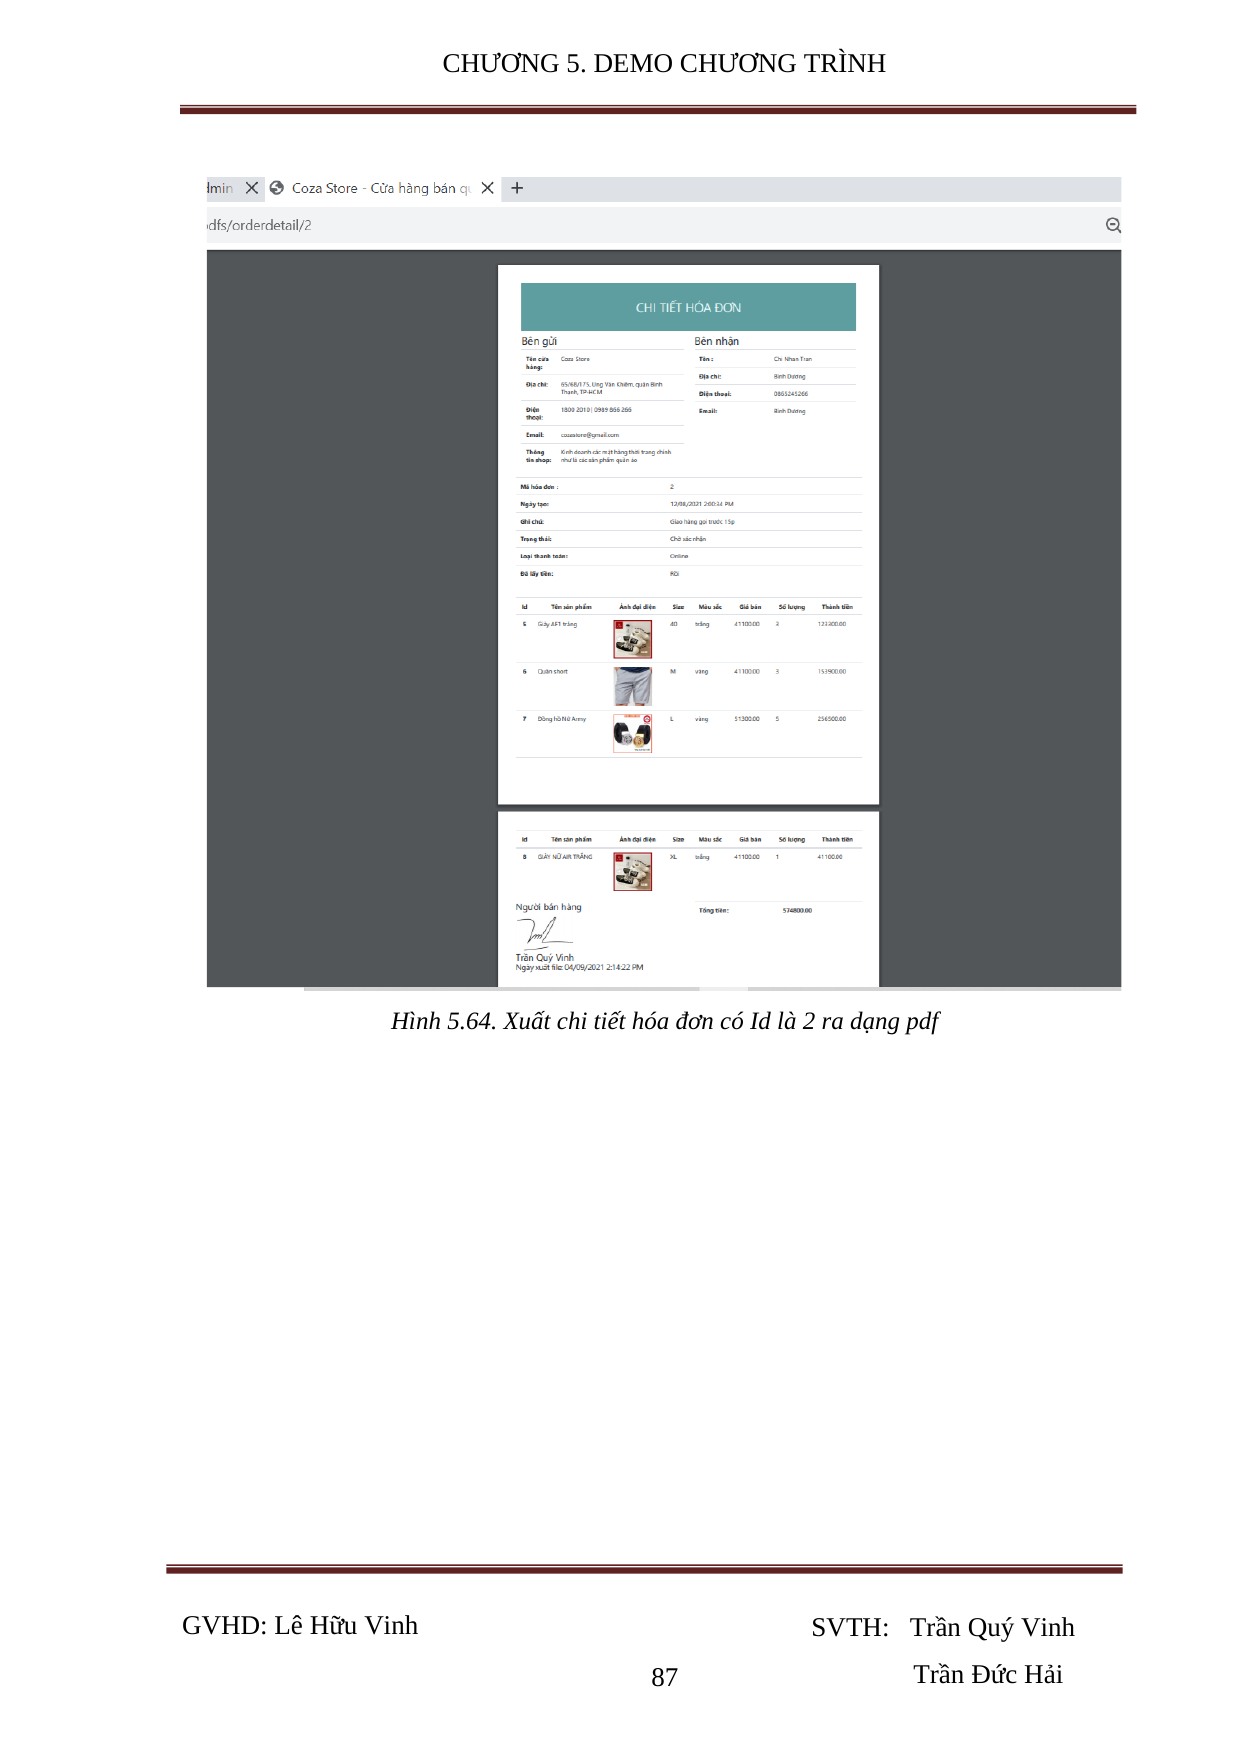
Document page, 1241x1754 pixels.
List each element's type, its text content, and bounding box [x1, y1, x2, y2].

picture [206, 177, 1122, 991]
